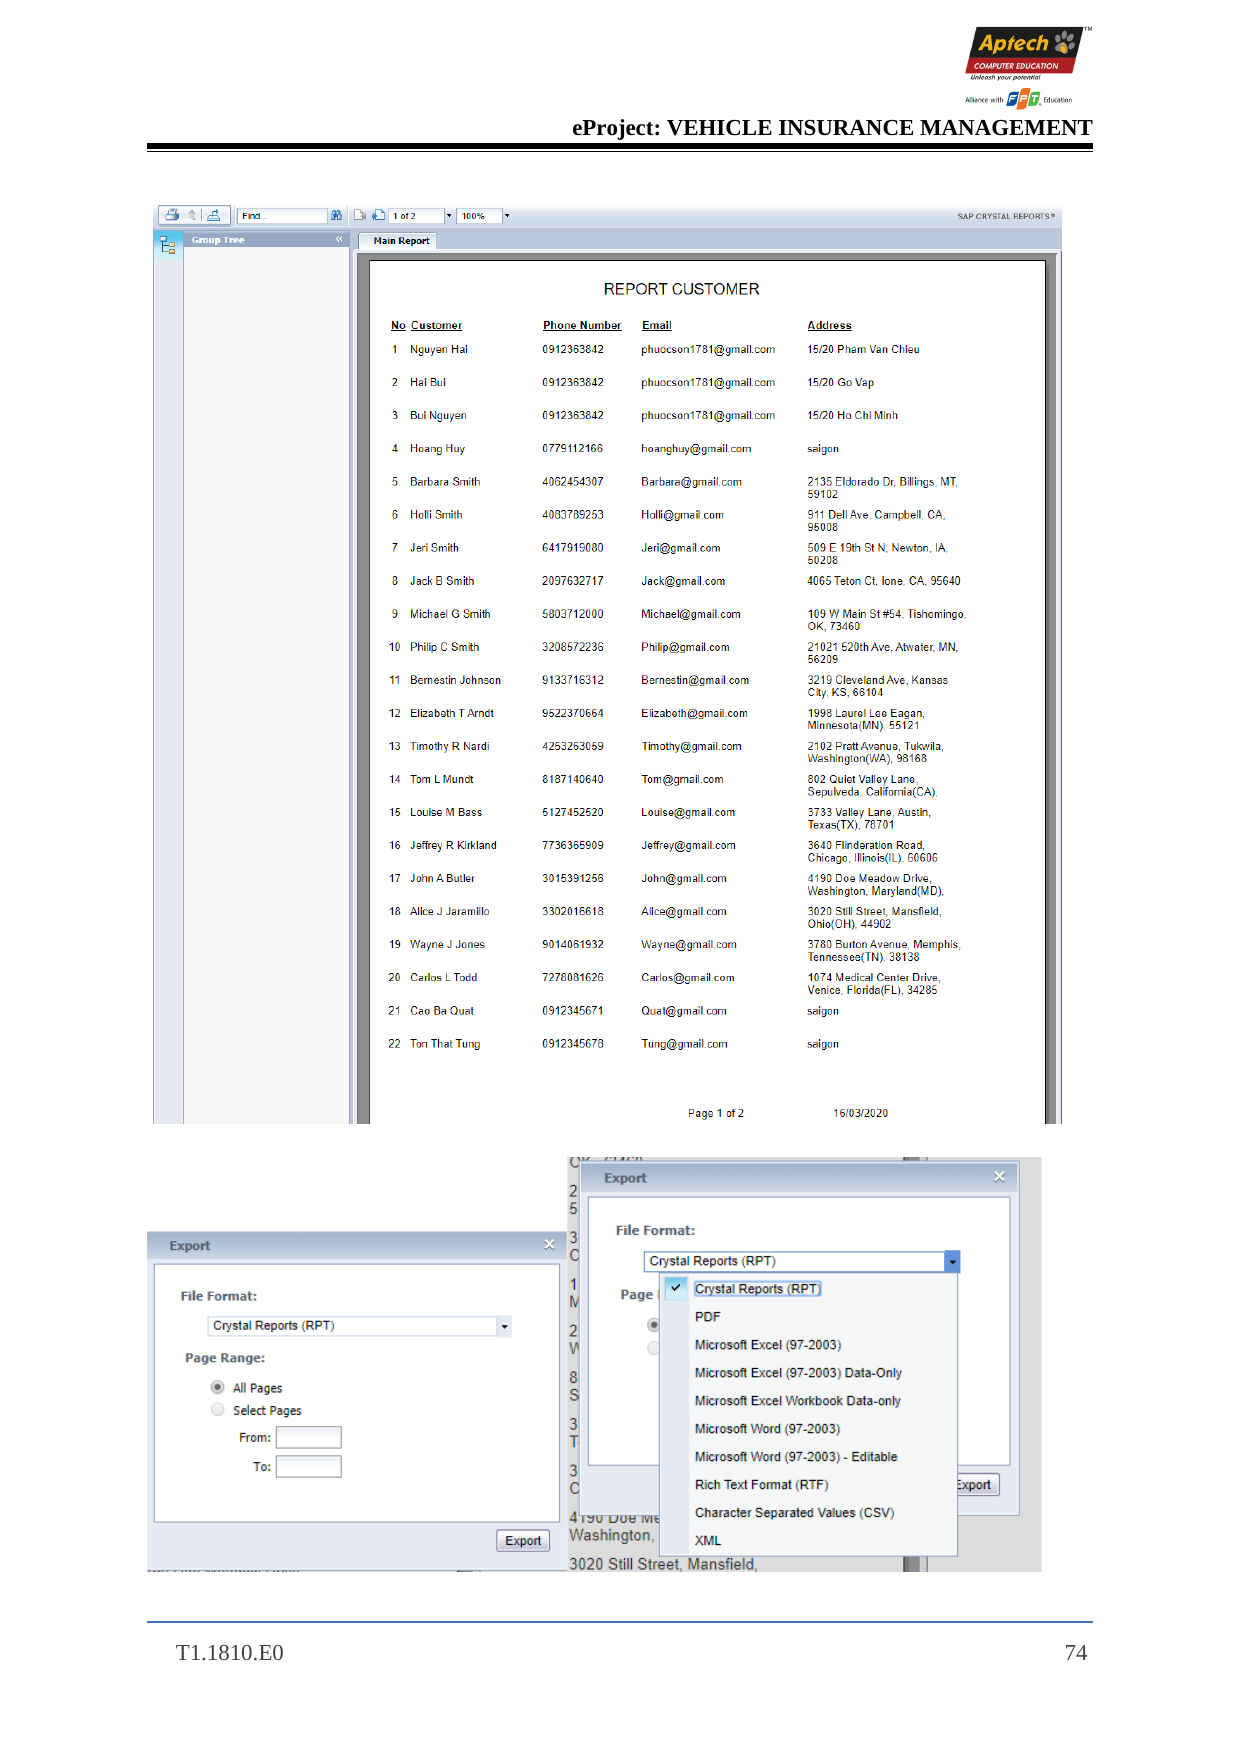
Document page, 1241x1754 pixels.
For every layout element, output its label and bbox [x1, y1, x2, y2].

picture [147, 1157, 1042, 1572]
picture [963, 24, 1094, 112]
picture [147, 205, 1094, 1124]
